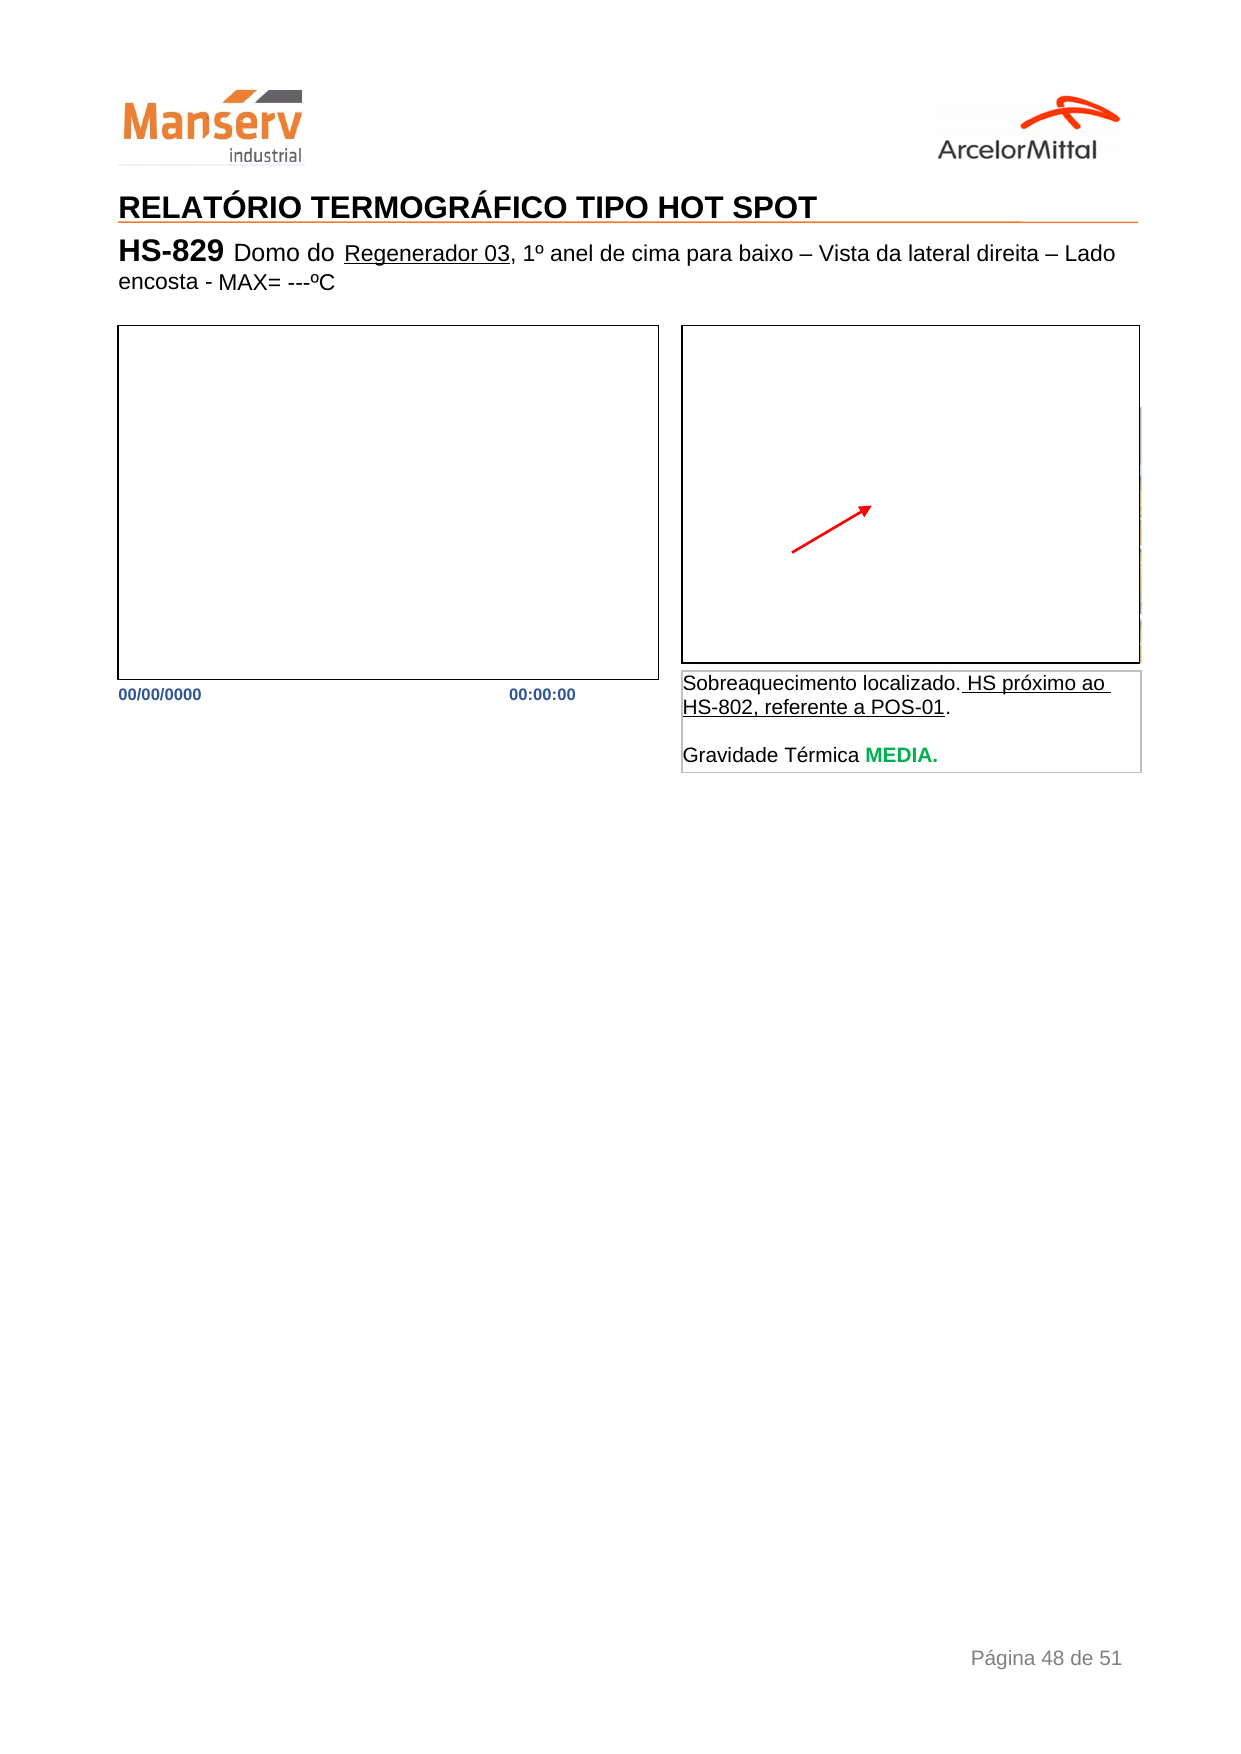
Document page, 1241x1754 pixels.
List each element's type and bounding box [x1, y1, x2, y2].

picture [929, 90, 1123, 163]
picture [118, 88, 306, 166]
